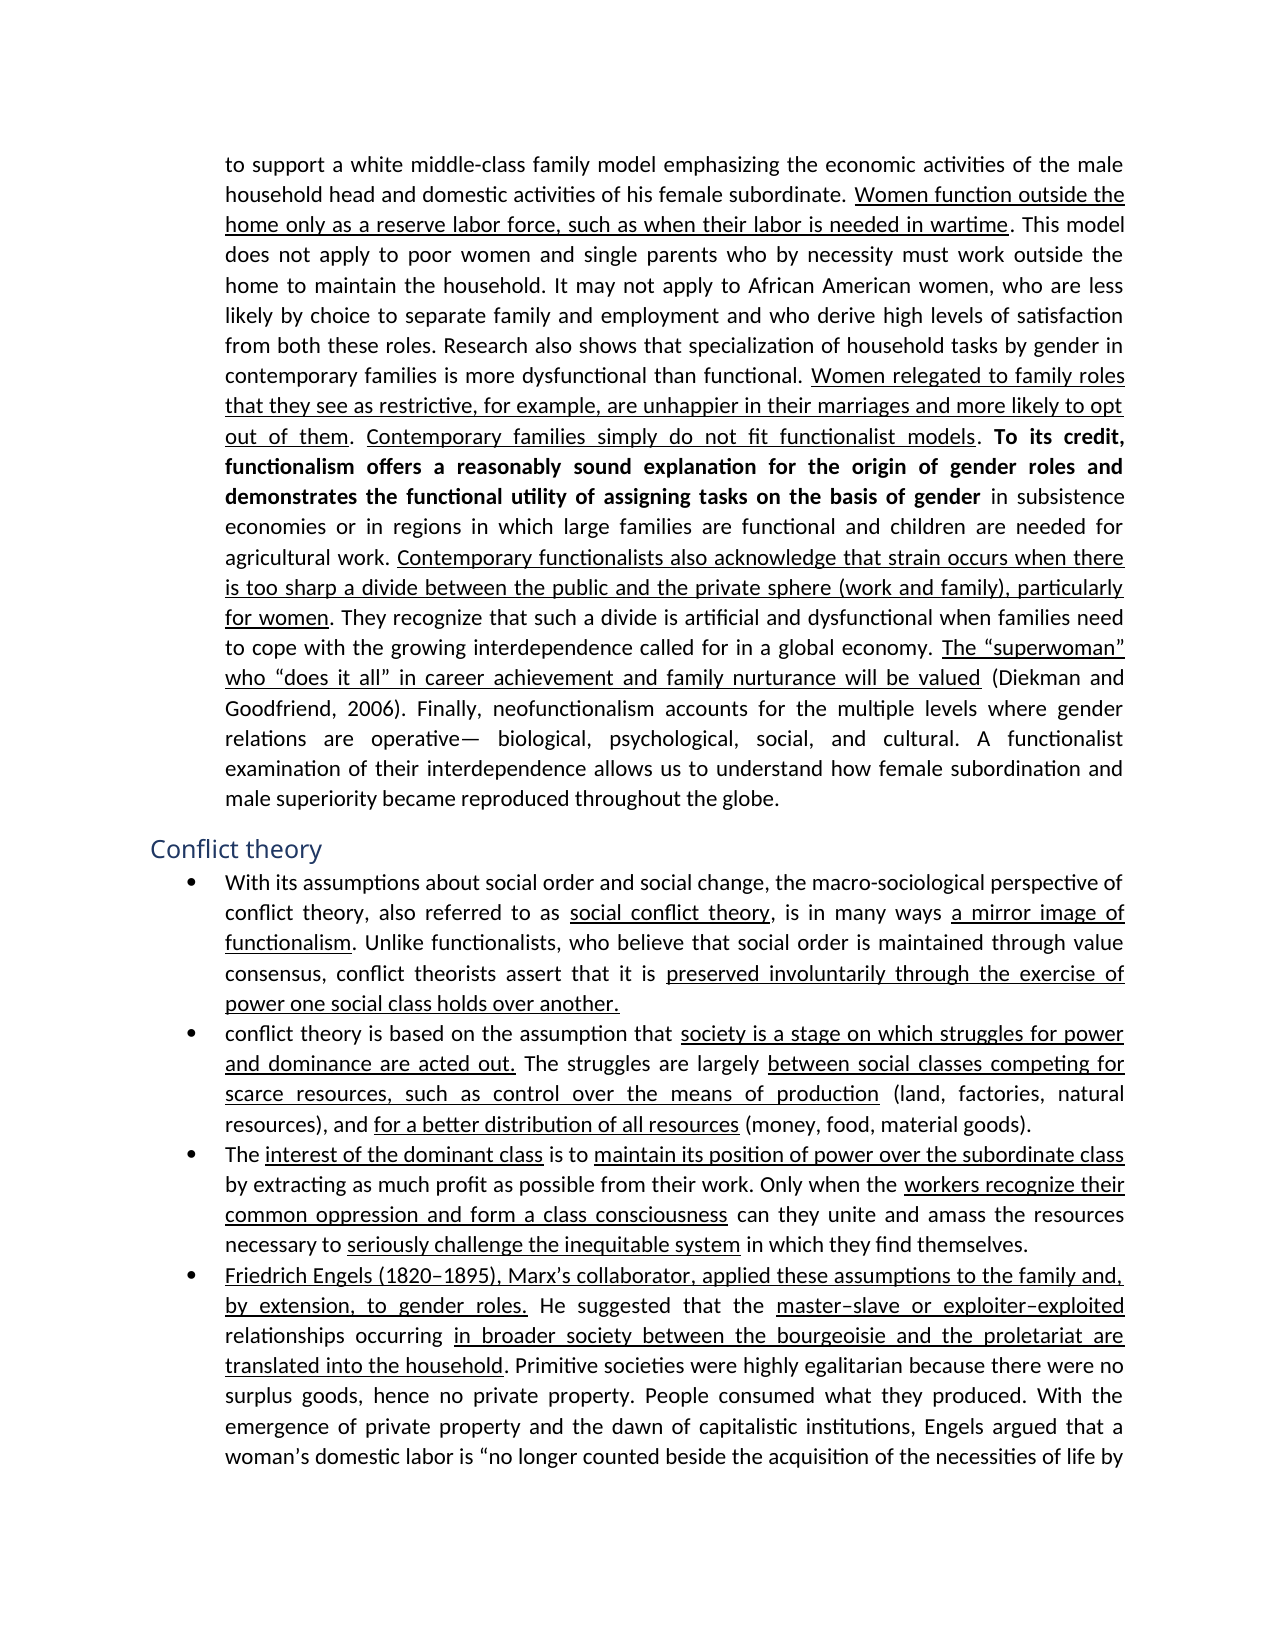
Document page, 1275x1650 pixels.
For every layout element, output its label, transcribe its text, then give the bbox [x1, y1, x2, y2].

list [187, 1261, 1125, 1470]
list The interest of the dominant class is to maintain its position of power over the subordinate class by extracting as much profit as possible from their work. Only when the workers recognize their common oppression and form a class consciousness can they unite and amass the resources necessary to seriously challenge the inequitable system in which they find themselves. [187, 1140, 1125, 1258]
list conflict theory is based on the assumption that society is a stage on which struggles for power and dominance are acted out. The struggles are largely between social classes competing for scarce resources, such as control over the means of production (land, factories, natural resources), and for a better distribution of all resources (money, food, material goods). [187, 1019, 1125, 1138]
list With its assumptions about social order and social change, the macro-sociological perspective of conflict theory, also referred to as social conflict theory, is in many ways a mirror image of functionalism. Unlike functionalists, who believe that social order is maintained through value consensus, conflict theorists assert that it is preserved involuntarily through the exercise of power one social class holds over another. [187, 868, 1125, 1017]
subtitle Conflict theory [150, 831, 1125, 865]
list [187, 150, 1125, 812]
